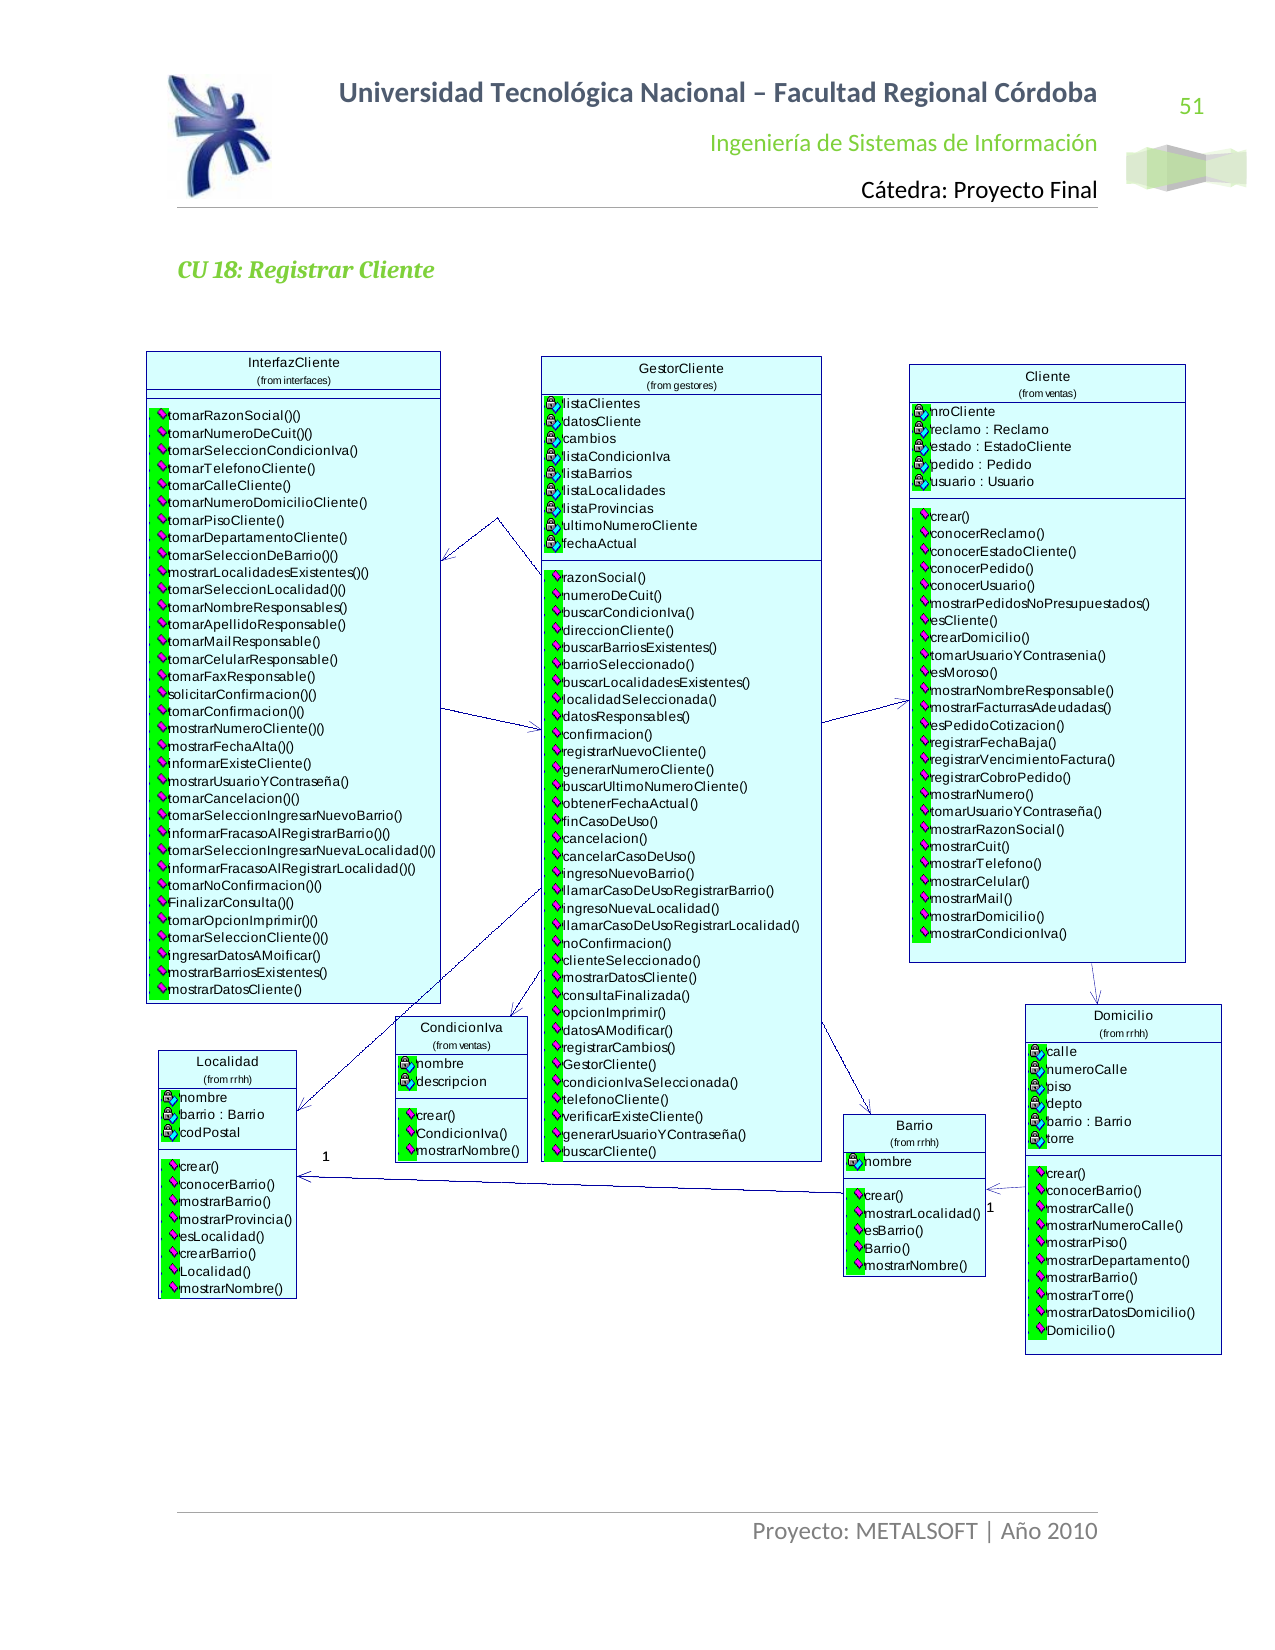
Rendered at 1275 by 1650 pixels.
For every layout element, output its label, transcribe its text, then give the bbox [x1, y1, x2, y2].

text CU 18: Registrar Cliente [177, 256, 1098, 284]
picture [167, 74, 272, 199]
